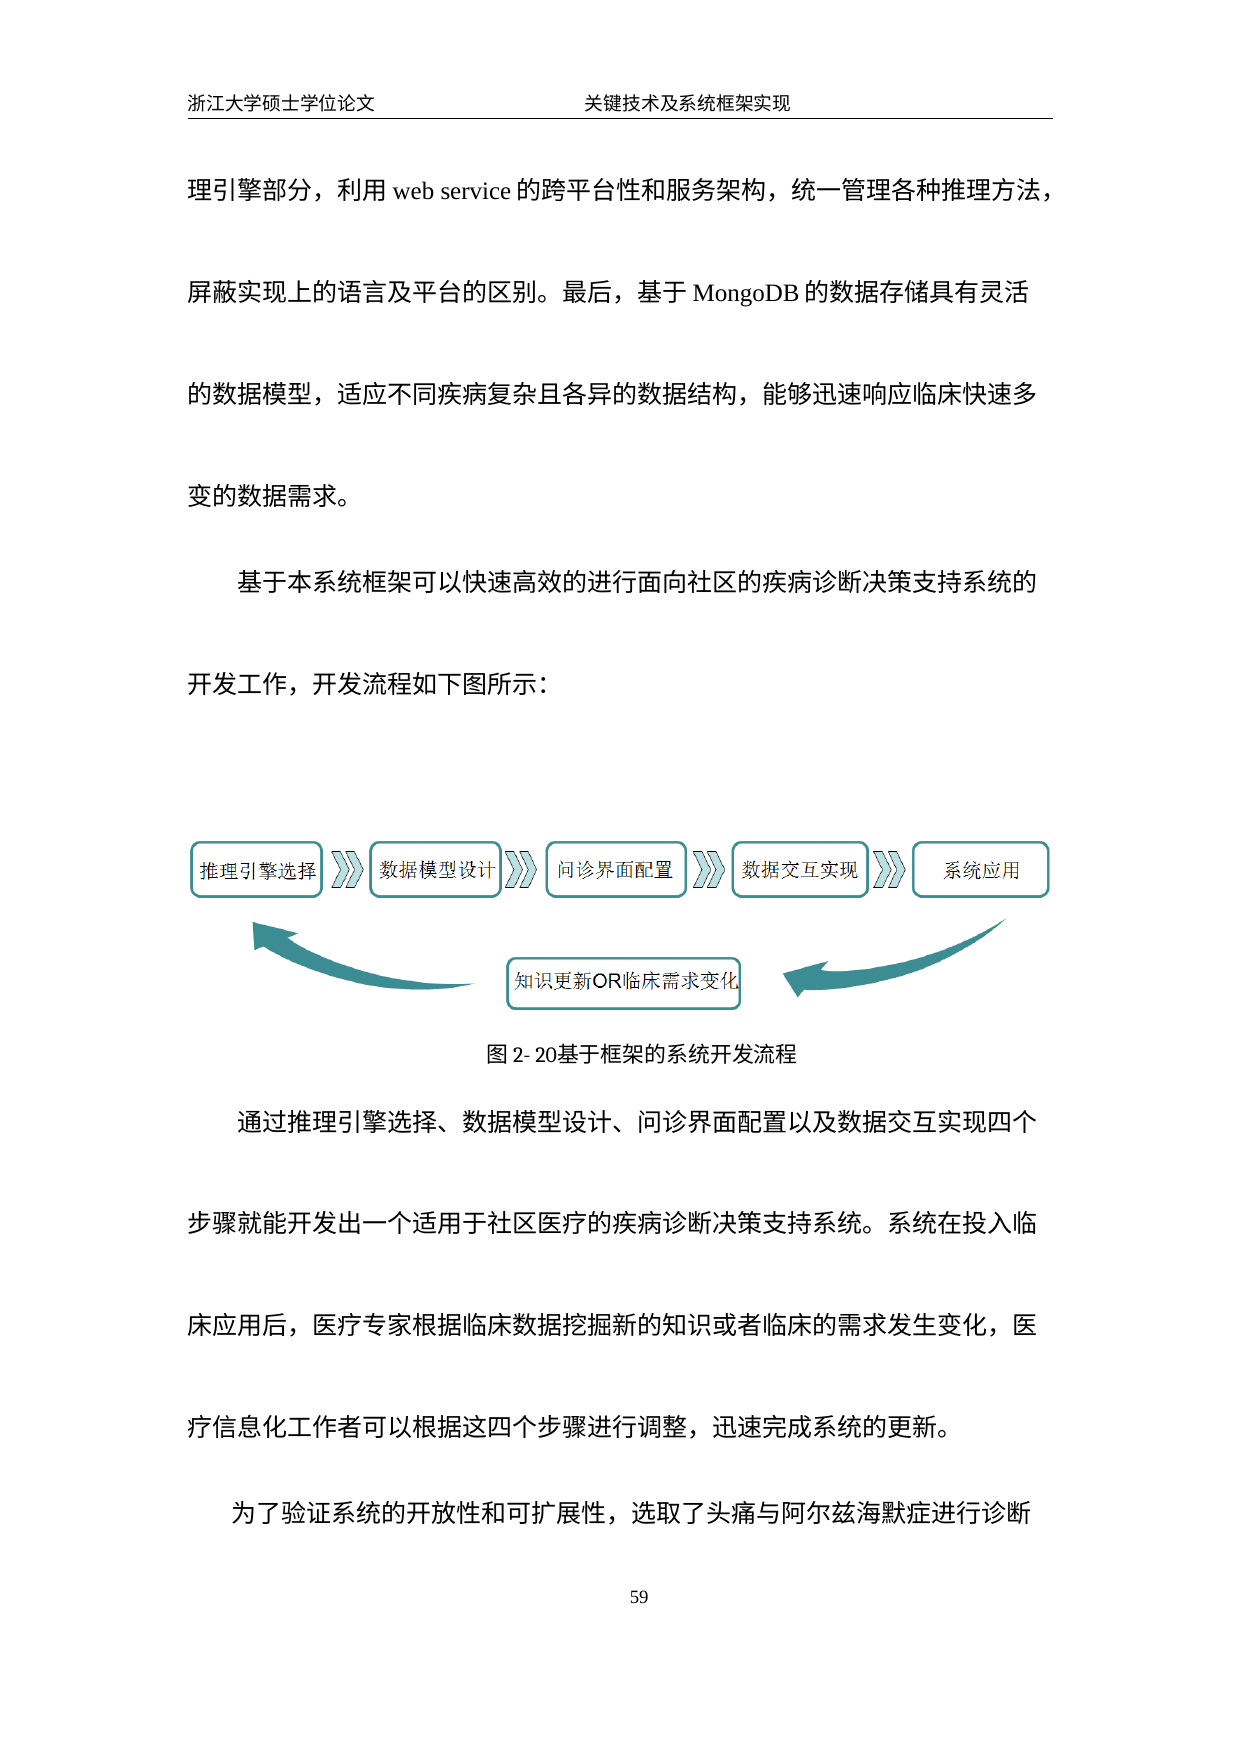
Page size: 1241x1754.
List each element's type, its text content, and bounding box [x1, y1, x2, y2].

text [187, 1478, 1053, 1546]
text 通过推理引擎选择、数据模型设计、问诊界面配置以及数据交互实现四个步骤就能开发出一个适用于社区医疗的疾病诊断决策支持系统。系统在投入临床应用后，医疗专家根据临床数据挖掘新的知识或者临床的需求发生变化，医疗信息化工作者可以根据这四个步骤进行调整，迅速完成系统的更新。 [187, 1086, 1053, 1460]
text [187, 155, 1053, 528]
picture [187, 826, 1052, 1014]
